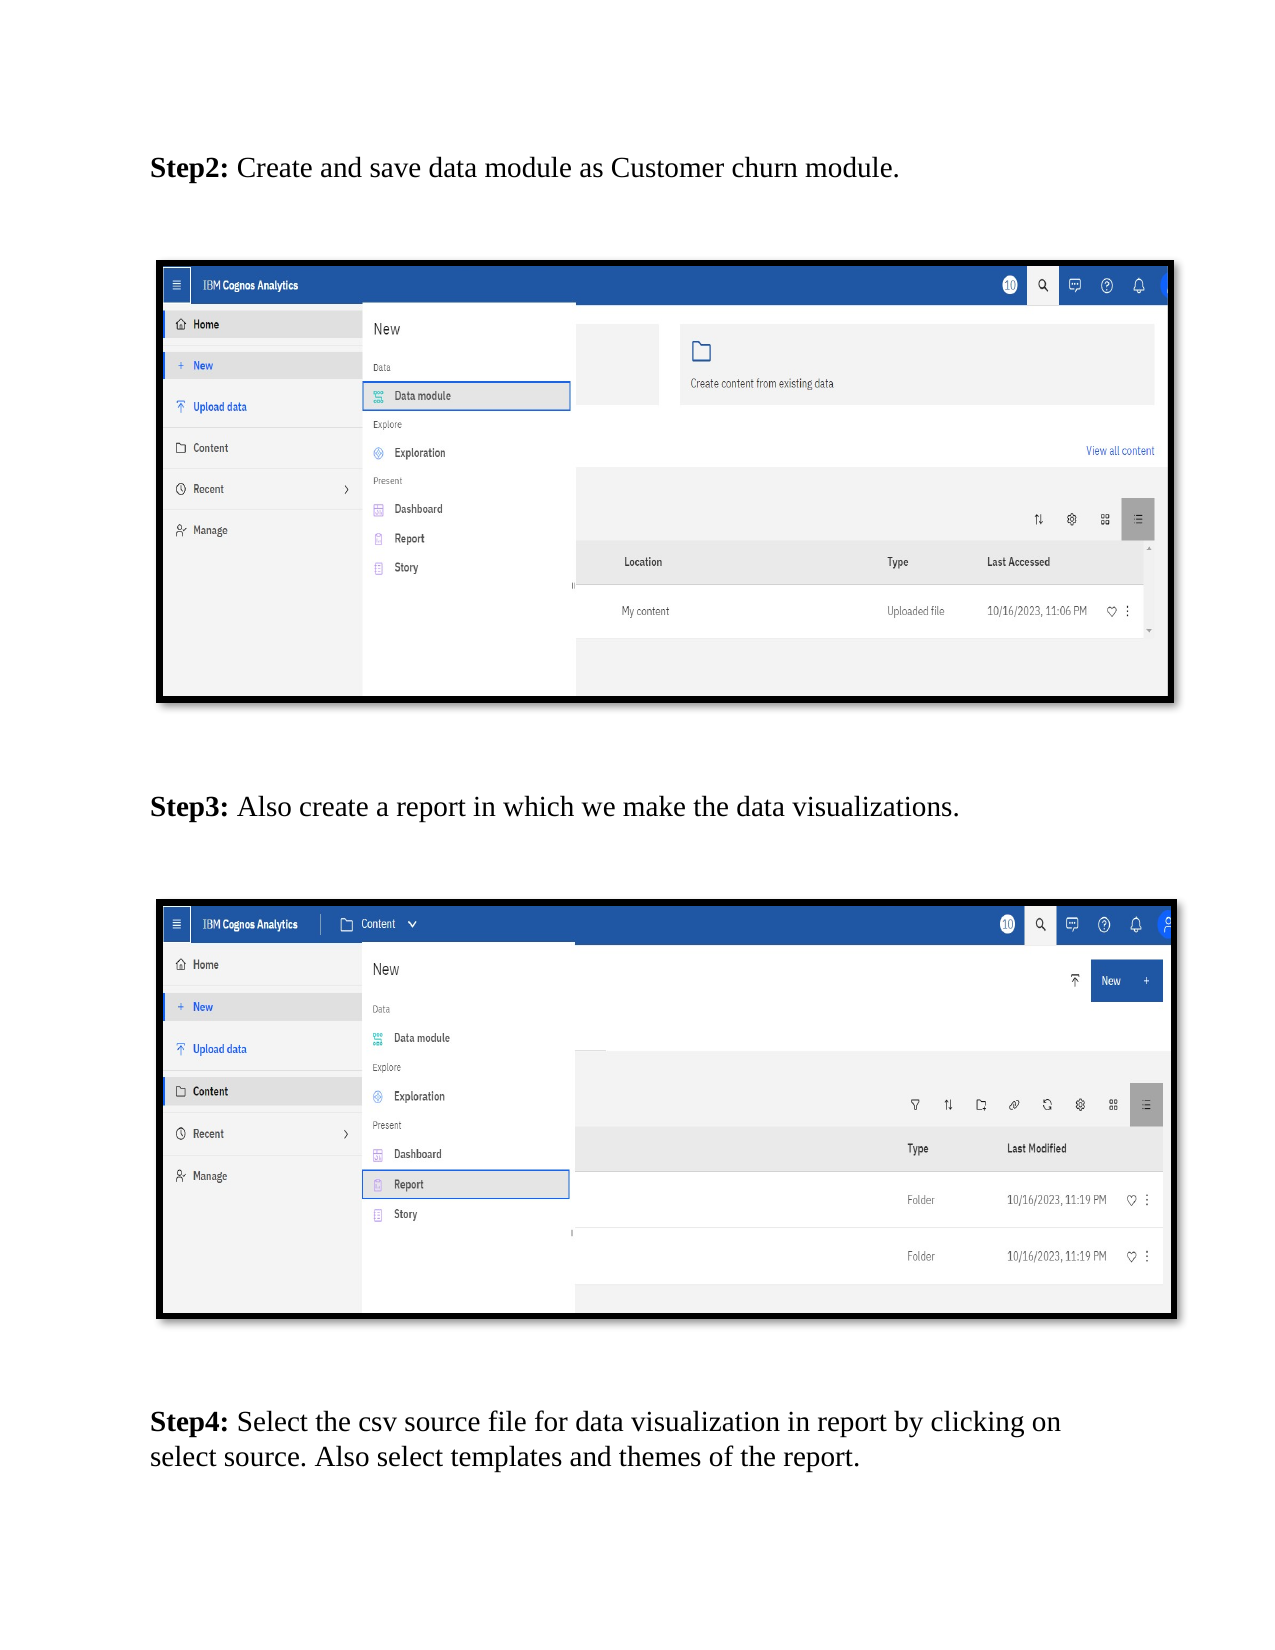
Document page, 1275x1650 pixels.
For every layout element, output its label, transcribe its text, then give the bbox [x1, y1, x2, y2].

picture [163, 906, 1171, 1313]
text Step4: Select the csv source file for data visualization in report by clicking on select source. Also select templates and themes of the report. [150, 1404, 1125, 1472]
text Step3: Also create a report in which we make the data visualizations. [150, 789, 1125, 823]
picture [163, 266, 1168, 696]
text Step2: Create and save data module as Customer churn module. [150, 150, 1125, 183]
